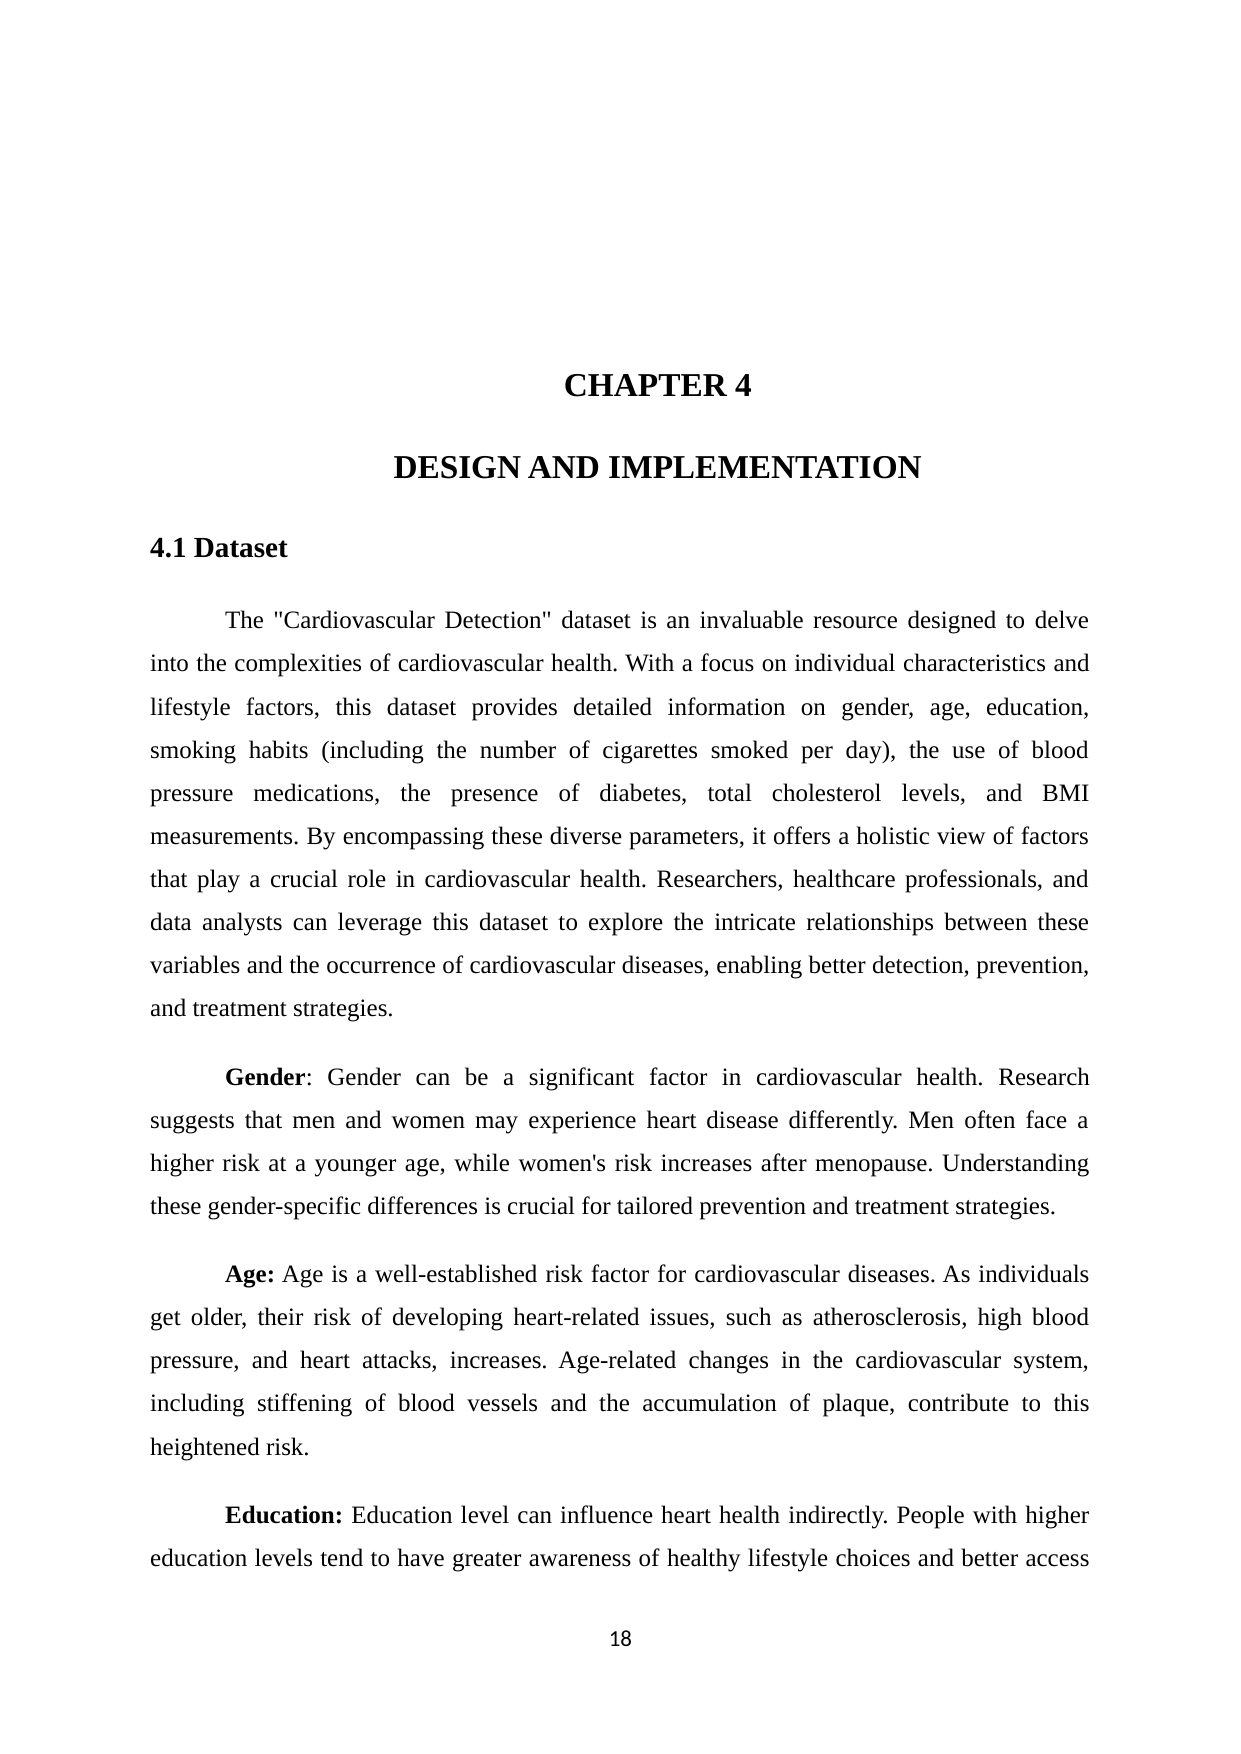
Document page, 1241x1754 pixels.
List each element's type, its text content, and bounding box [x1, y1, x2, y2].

text Age: Age is a well-established risk factor for cardiovascular diseases. As individuals get older, their risk of developing heart-related issues, such as atherosclerosis, high blood pressure, and heart attacks, increases. Age-related changes in the cardiovascular system, including stiffening of blood vessels and the accumulation of plaque, contribute to this heightened risk. [150, 1259, 1090, 1460]
text CHAPTER 4 [150, 365, 1090, 403]
text 4.1 Dataset [150, 530, 1090, 563]
text The "Cardiovascular Detection" dataset is an invaluable resource designed to delve into the complexities of cardiovascular health. With a focus on individual characteristics and lifestyle factors, this dataset provides detailed information on gender, age, education, smoking habits (including the number of cigarettes smoked per day), the use of blood pressure medications, the presence of diabetes, total cholesterol levels, and BMI measurements. By encompassing these diverse parameters, it offers a holistic view of factors that play a crucial role in cardiovascular health. Researchers, healthcare professionals, and data analysts can leverage this dataset to explore the intricate relationships between these variables and the occurrence of cardiovascular diseases, enabling better detection, prevention, and treatment strategies. [150, 605, 1090, 1022]
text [150, 1500, 1090, 1572]
text DESIGN AND IMPLEMENTATION [150, 447, 1090, 486]
text Gender: Gender can be a significant factor in cardiovascular health. Research suggests that men and women may experience heart disease differently. Men often face a higher risk at a younger age, while women's risk increases after menopause. Understanding these gender-specific differences is crucial for tailored prevention and treatment strategies. [150, 1062, 1090, 1220]
